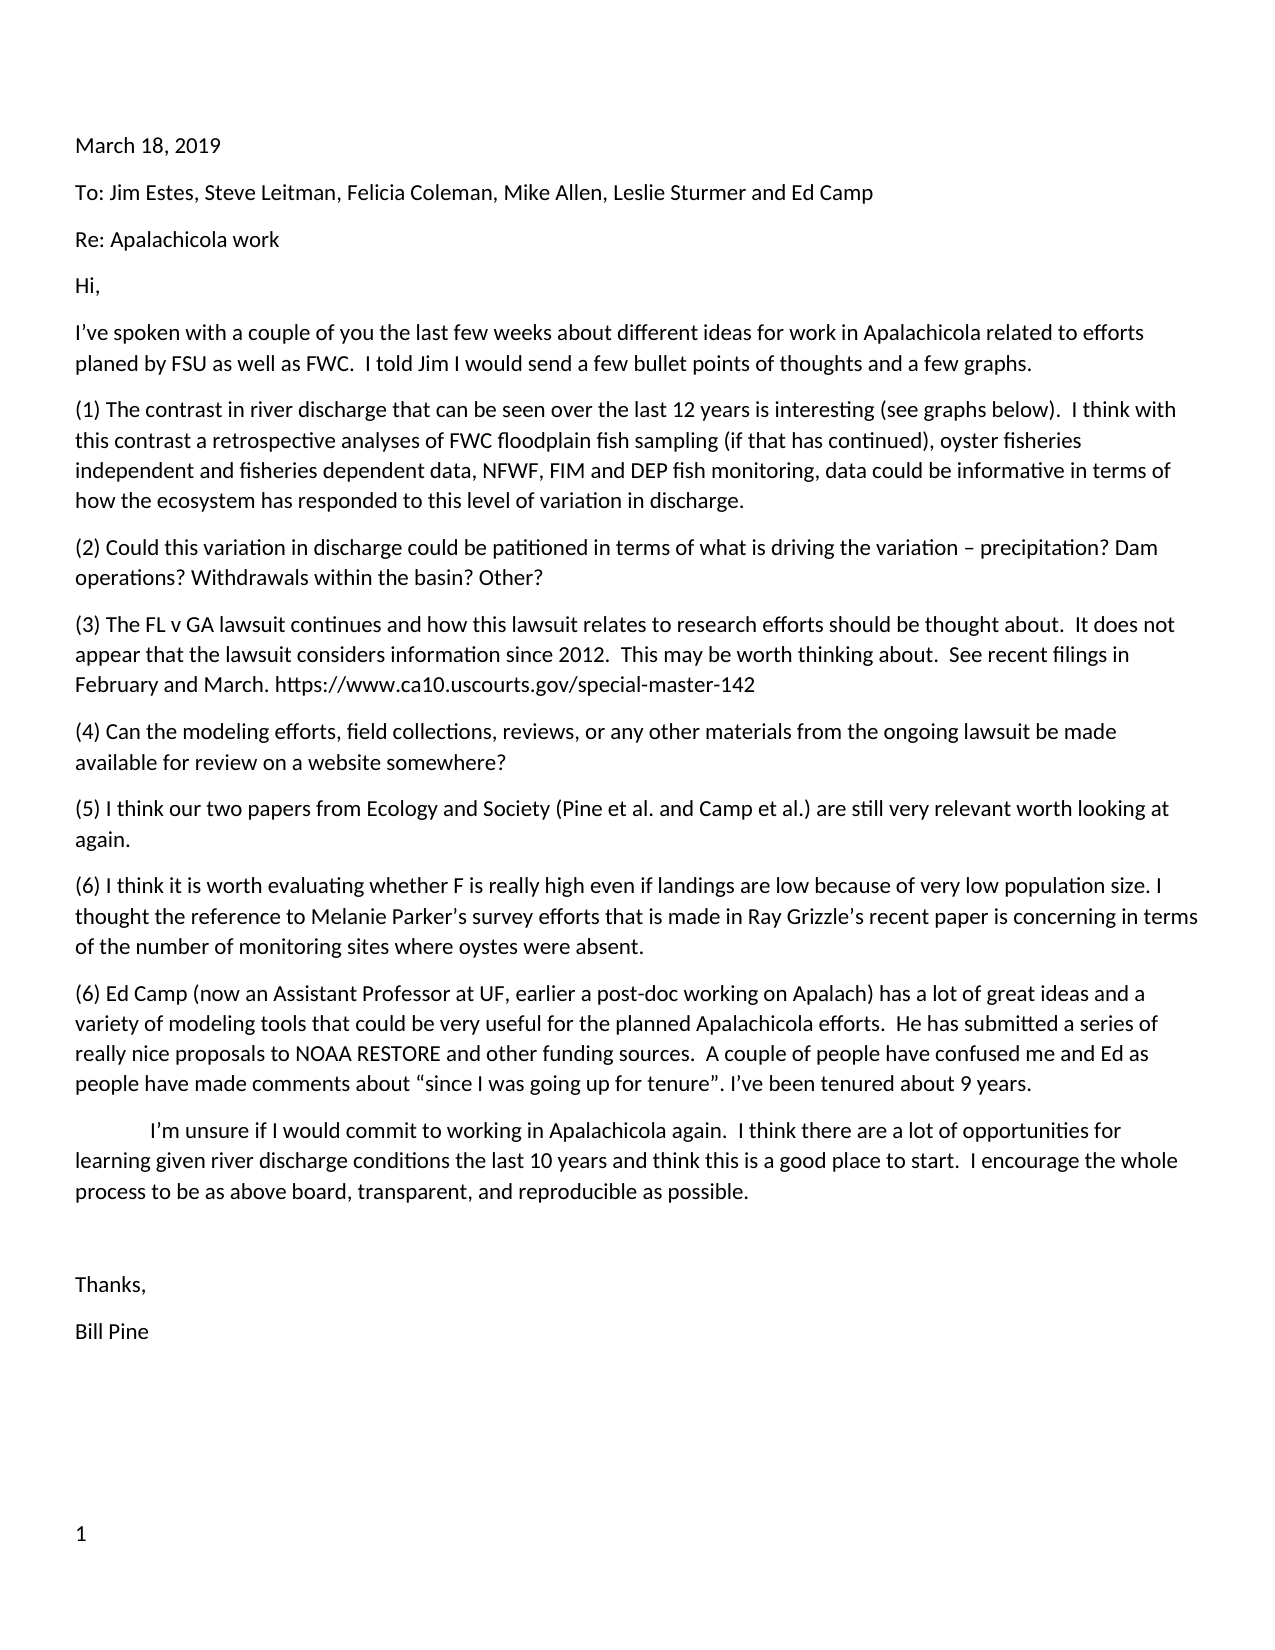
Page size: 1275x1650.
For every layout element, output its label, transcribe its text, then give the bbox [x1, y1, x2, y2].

text (6) I think it is worth evaluating whether F is really high even if landings are low because of very low population size. I thought the reference to Melanie Parker’s survey efforts that is made in Ray Grizzle’s recent paper is concerning in terms of the number of monitoring sites where oystes were absent. [75, 872, 1200, 960]
text Re: Apalachicola work [75, 225, 1200, 253]
text To: Jim Estes, Steve Leitman, Felicia Coleman, Mike Allen, Leslie Sturmer and Ed Camp [75, 178, 1200, 206]
text March 18, 2019 [75, 131, 1200, 159]
text (1) The contrast in river discharge that can be seen over the last 12 years is interesting (see graphs below). I think with this contrast a retrospective analyses of FWC floodplain fish sampling (if that has continued), oyster fisheries independent and fisheries dependent data, NFWF, FIM and DEP fish monitoring, data could be informative in terms of how the ecosystem has responded to this level of variation in discharge. [75, 396, 1200, 514]
text Thanks, [75, 1271, 1200, 1299]
text (3) The FL v GA lawsuit continues and how this lawsuit relates to research efforts should be thought about. It does not appear that the lawsuit considers information since 2012. This may be worth thinking about. See recent filings in February and March. https://www.ca10.uscourts.gov/special-master-142 [75, 610, 1200, 699]
text I’m unsure if I would commit to working in Apalachicola again. I think there are a lot of opportunities for learning given river discharge conditions the last 10 years and think this is a good place to start. I encourage the whole process to be as above board, transparent, and reproducible as possible. [75, 1116, 1200, 1205]
text (4) Can the modeling efforts, field collections, reviews, or any other materials from the ongoing lawsuit be made available for review on a website somewhere? [75, 717, 1200, 776]
text (6) Ed Camp (now an Assistant Professor at UF, earlier a post-doc working on Apalach) has a lot of great ideas and a variety of modeling tools that could be very useful for the planned Apalachicola efforts. He has submitted a series of really nice proposals to NOAA RESTORE and other funding sources. A couple of people have confused me and Ed as people have made comments about “since I was going up for tenure”. I’ve been tenured about 9 years. [75, 979, 1200, 1098]
text Bill Pine [75, 1317, 1200, 1346]
text (2) Could this variation in discharge could be patitioned in terms of what is driving the variation – precipitation? Dam operations? Withdrawals within the basin? Other? [75, 533, 1200, 591]
text Hi, [75, 272, 1200, 300]
text (5) I think our two papers from Ecology and Society (Pine et al. and Camp et al.) are still very relevant worth looking at again. [75, 794, 1200, 853]
text I’ve spoken with a couple of you the last few weeks about different ideas for work in Apalachicola related to efforts planed by FSU as well as FWC. I told Jim I would send a few bullet points of thoughts and a few graphs. [75, 318, 1200, 377]
